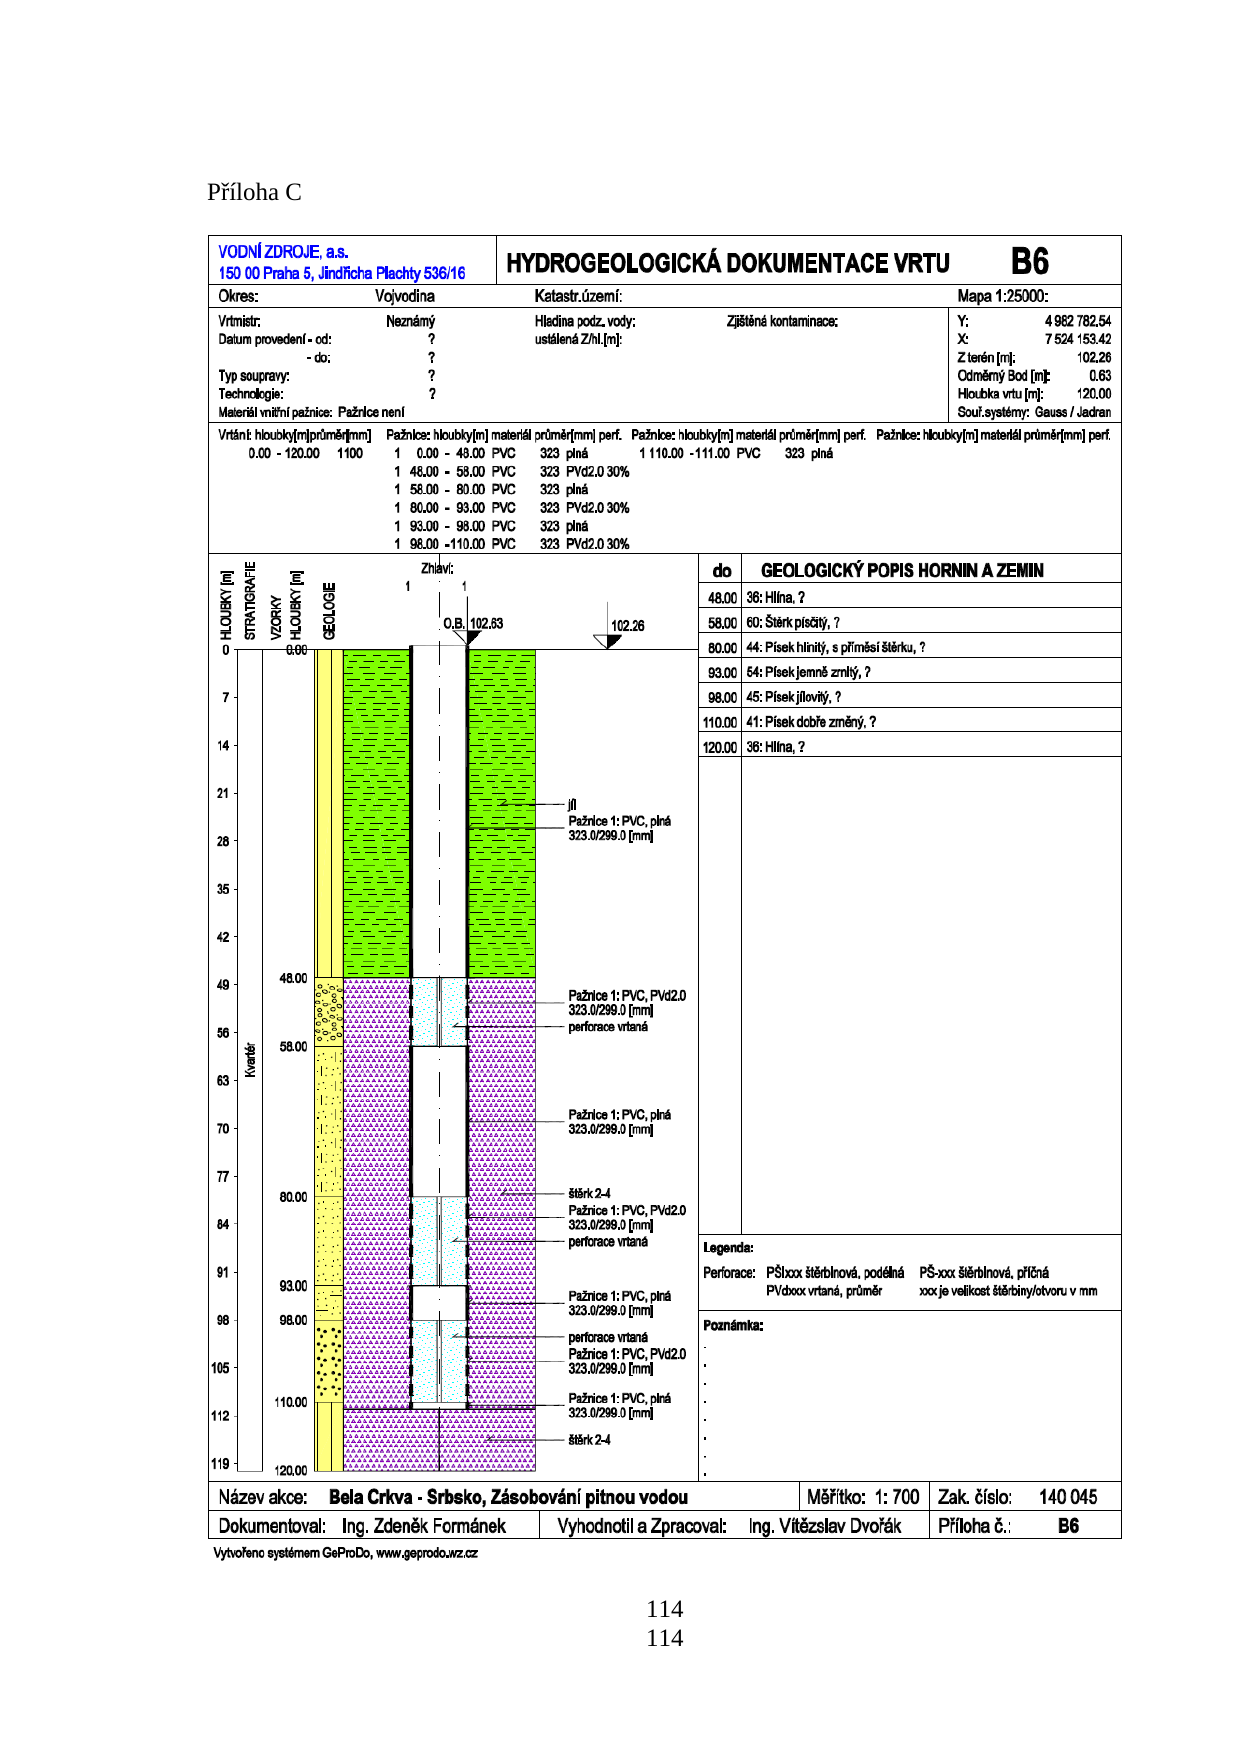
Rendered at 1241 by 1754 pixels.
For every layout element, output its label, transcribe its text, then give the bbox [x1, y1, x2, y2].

text Příloha C [207, 177, 1122, 206]
